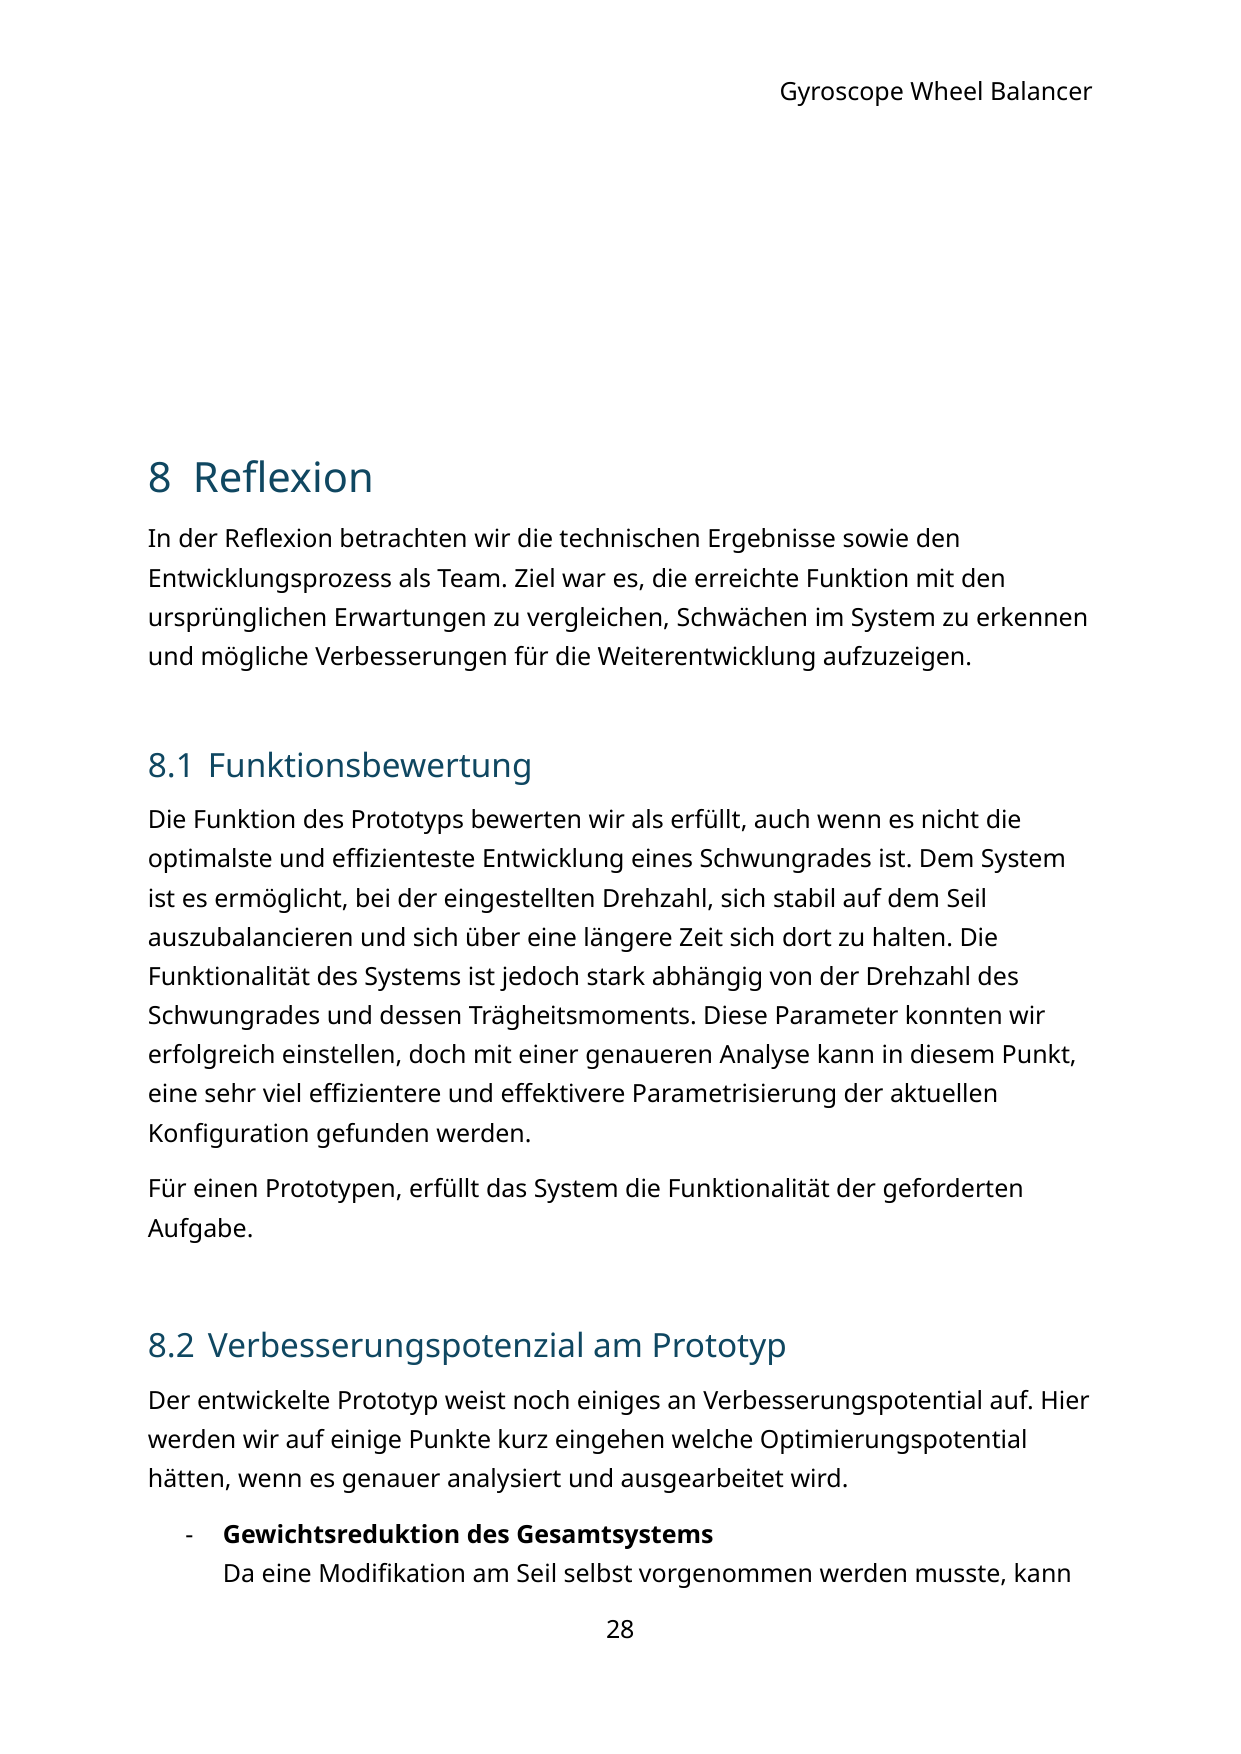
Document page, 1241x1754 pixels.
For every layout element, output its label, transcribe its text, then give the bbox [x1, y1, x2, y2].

subtitle Verbesserungspotenzial am Prototyp [148, 1322, 1093, 1367]
subtitle Reflexion [148, 448, 1093, 504]
text Für einen Prototypen, erfüllt das System die Funktionalität der geforderten Aufgabe. [148, 1171, 1093, 1244]
text Die Funktion des Prototyps bewerten wir als erfüllt, auch wenn es nicht die optimalste und effizienteste Entwicklung eines Schwungrades ist. Dem System ist es ermöglicht, bei der eingestellten Drehzahl, sich stabil auf dem Seil auszubalancieren und sich über eine längere Zeit sich dort zu halten. Die Funktionalität des Systems ist jedoch stark abhängig von der Drehzahl des Schwungrades und dessen Trägheitsmoments. Diese Parameter konnten wir erfolgreich einstellen, doch mit einer genaueren Analyse kann in diesem Punkt, eine sehr viel effizientere und effektivere Parametrisierung der aktuellen Konfiguration gefunden werden. [148, 802, 1093, 1149]
subtitle Funktionsbewertung [148, 741, 1093, 787]
text Der entwickelte Prototyp weist noch einiges an Verbesserungspotential auf. Hier werden wir auf einige Punkte kurz eingehen welche Optimierungspotential hätten, wenn es genauer analysiert und ausgearbeitet wird. [148, 1382, 1093, 1495]
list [185, 1517, 1093, 1590]
text In der Reflexion betrachten wir die technischen Ergebnisse sowie den Entwicklungsprozess als Team. Ziel war es, die erreichte Funktion mit den ursprünglichen Erwartungen zu vergleichen, Schwächen im System zu erkennen und mögliche Verbesserungen für die Weiterentwicklung aufzuzeigen. [148, 521, 1093, 673]
